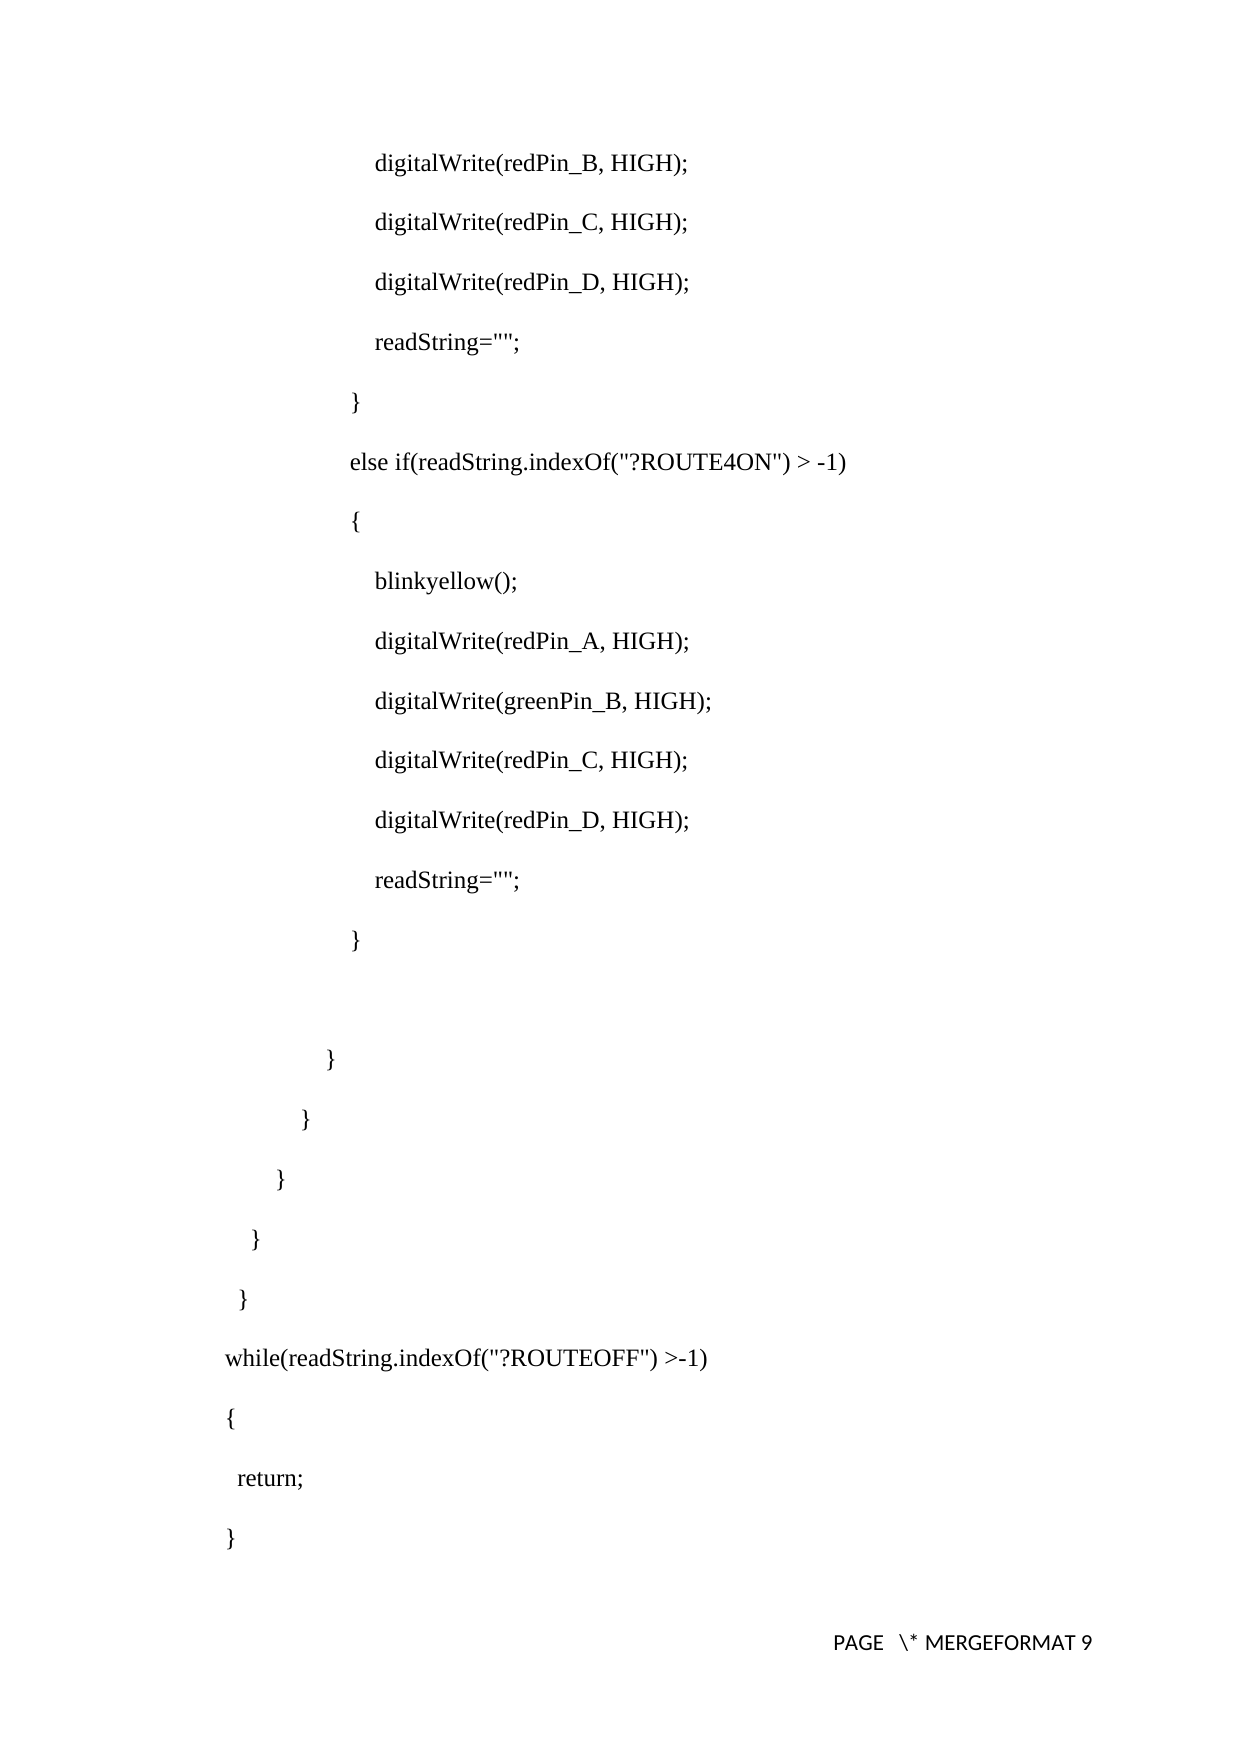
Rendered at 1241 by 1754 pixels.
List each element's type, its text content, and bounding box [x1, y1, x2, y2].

text } [224, 1104, 1092, 1133]
text } [224, 925, 1092, 954]
text else if(readString.indexOf("?ROUTE4ON") > -1) [224, 447, 1092, 475]
text readString=""; [224, 865, 1092, 894]
text blinkyellow(); [224, 566, 1092, 595]
text digitalWrite(redPin_C, HIGH); [224, 207, 1092, 236]
text { [224, 1403, 1092, 1432]
text { [224, 506, 1092, 535]
text while(readString.indexOf("?ROUTEOFF") >-1) [224, 1343, 1092, 1372]
text readString=""; [224, 327, 1092, 356]
text } [224, 387, 1092, 416]
text return; [224, 1463, 1092, 1492]
text } [224, 1523, 1092, 1552]
text digitalWrite(redPin_A, HIGH); [224, 626, 1092, 655]
text digitalWrite(redPin_D, HIGH); [224, 267, 1092, 296]
text digitalWrite(redPin_D, HIGH); [224, 805, 1092, 834]
text digitalWrite(redPin_C, HIGH); [224, 746, 1092, 774]
text } [224, 1044, 1092, 1073]
text } [224, 1224, 1092, 1253]
text digitalWrite(redPin_B, HIGH); [224, 148, 1092, 176]
text } [224, 1284, 1092, 1312]
text } [224, 1164, 1092, 1193]
text digitalWrite(greenPin_B, HIGH); [224, 686, 1092, 714]
